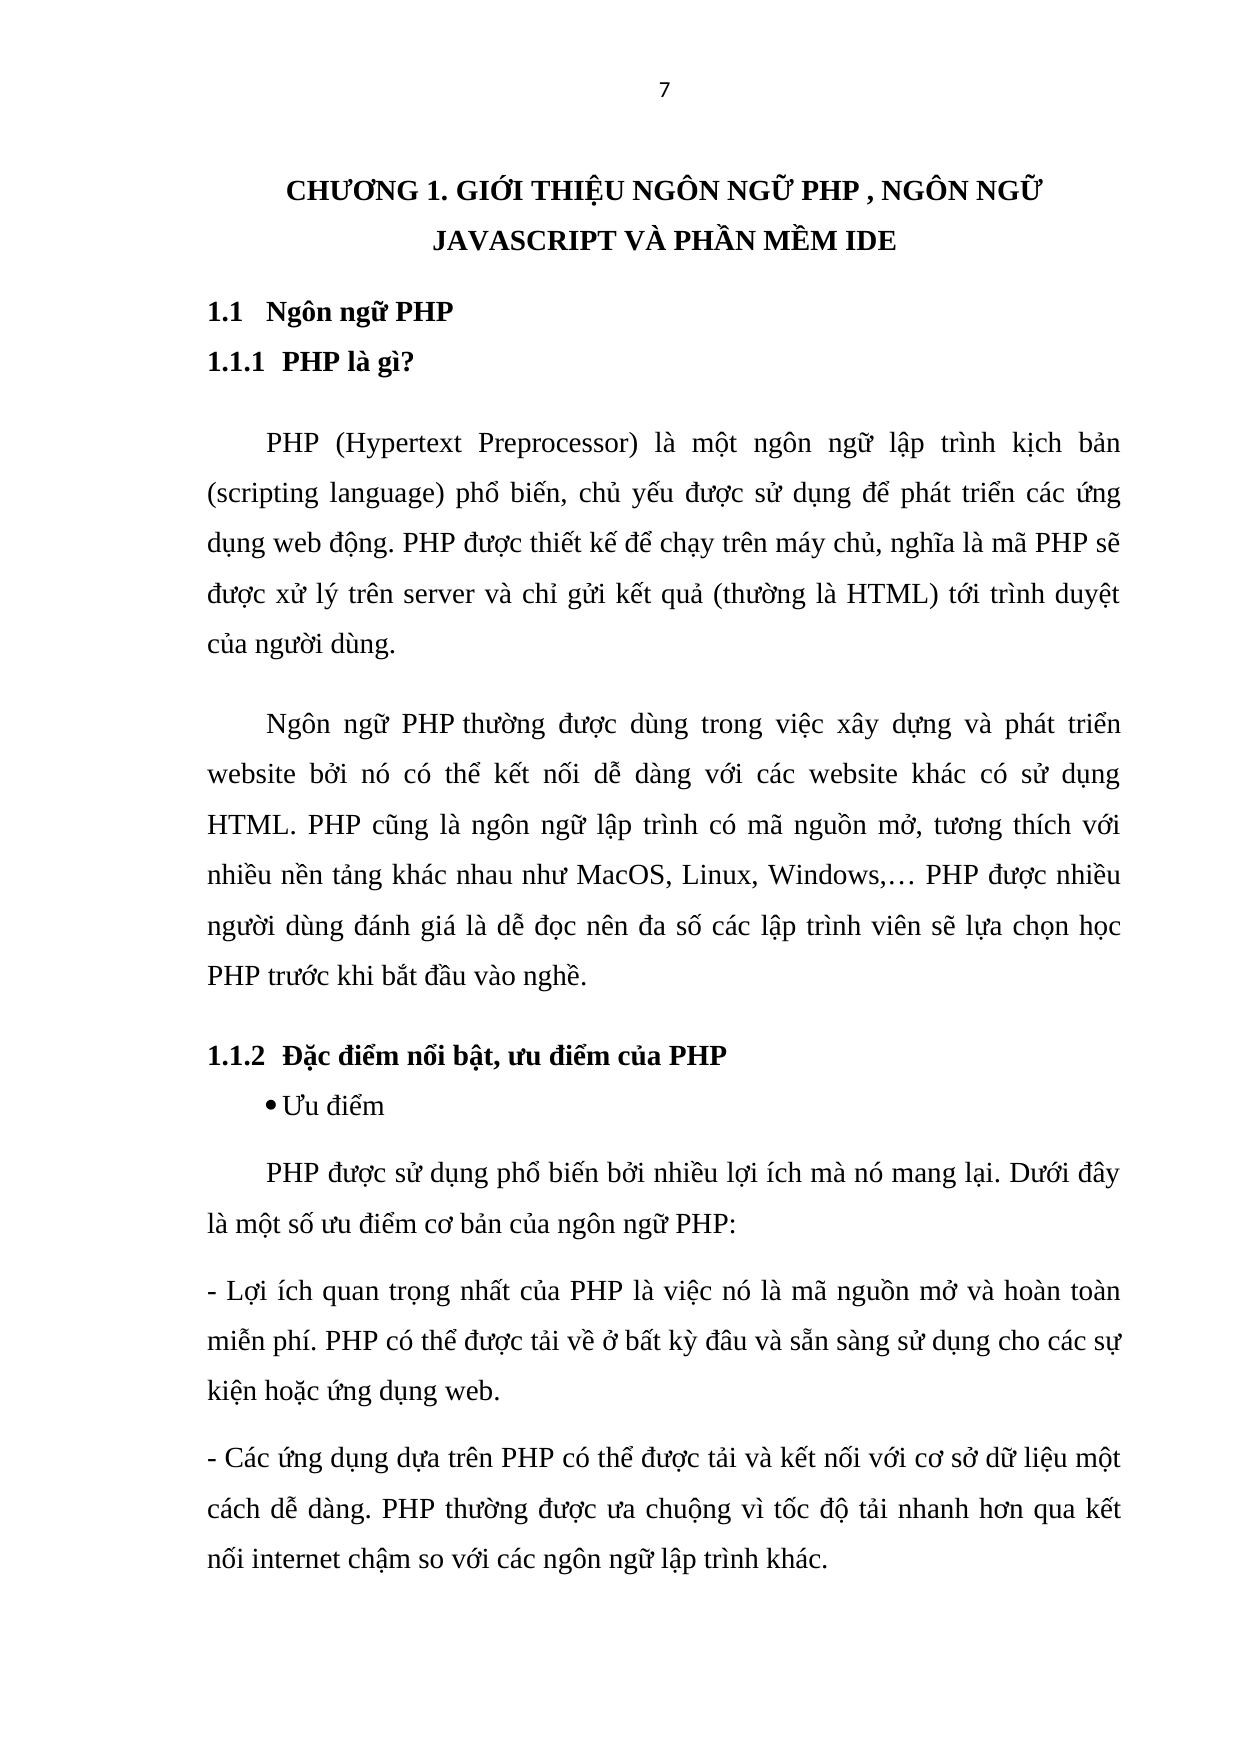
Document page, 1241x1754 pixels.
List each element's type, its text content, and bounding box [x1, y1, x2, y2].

subtitle CHƯƠNG 1. GIỚI THIỆU NGÔN NGỮ PHP , NGÔN NGỮ JAVASCRIPT VÀ PHẦN MỀM IDE [207, 173, 1122, 257]
list - Các ứng dụng dựa trên PHP có thể được tải và kết nối với cơ sở dữ liệu một cách dễ dàng. PHP thường được ưa chuộng vì tốc độ tải nhanh hơn qua kết nối internet chậm so với các ngôn ngữ lập trình khác. [207, 1441, 1122, 1575]
list PHP được sử dụng phổ biến bởi nhiều lợi ích mà nó mang lại. Dưới đây là một số ưu điểm cơ bản của ngôn ngữ PHP: [207, 1156, 1122, 1239]
list Đặc điểm nổi bật, ưu điểm của PHP [207, 1038, 1122, 1072]
list PHP là gì? [207, 344, 1122, 378]
text PHP (Hypertext Preprocessor) là một ngôn ngữ lập trình kịch bản (scripting language) phổ biến, chủ yếu được sử dụng để phát triển các ứng dụng web động. PHP được thiết kế để chạy trên máy chủ, nghĩa là mã PHP sẽ được xử lý trên server và chỉ gửi kết quả (thường là HTML) tới trình duyệt của người dùng. [207, 425, 1122, 659]
list Ngôn ngữ PHP [207, 294, 1122, 328]
text Ngôn ngữ PHP thường được dùng trong việc xây dựng và phát triển website bởi nó có thể kết nối dễ dàng với các website khác có sử dụng HTML. PHP cũng là ngôn ngữ lập trình có mã nguồn mở, tương thích với nhiều nền tảng khác nhau như MacOS, Linux, Windows,… PHP được nhiều người dùng đánh giá là dễ đọc nên đa số các lập trình viên sẽ lựa chọn học PHP trước khi bắt đầu vào nghề. [207, 706, 1122, 991]
list Ưu điểm [207, 1088, 1122, 1122]
list - Lợi ích quan trọng nhất của PHP là việc nó là mã nguồn mở và hoàn toàn miễn phí. PHP có thể được tải về ở bất kỳ đâu và sẵn sàng sử dụng cho các sự kiện hoặc ứng dụng web. [207, 1273, 1122, 1407]
